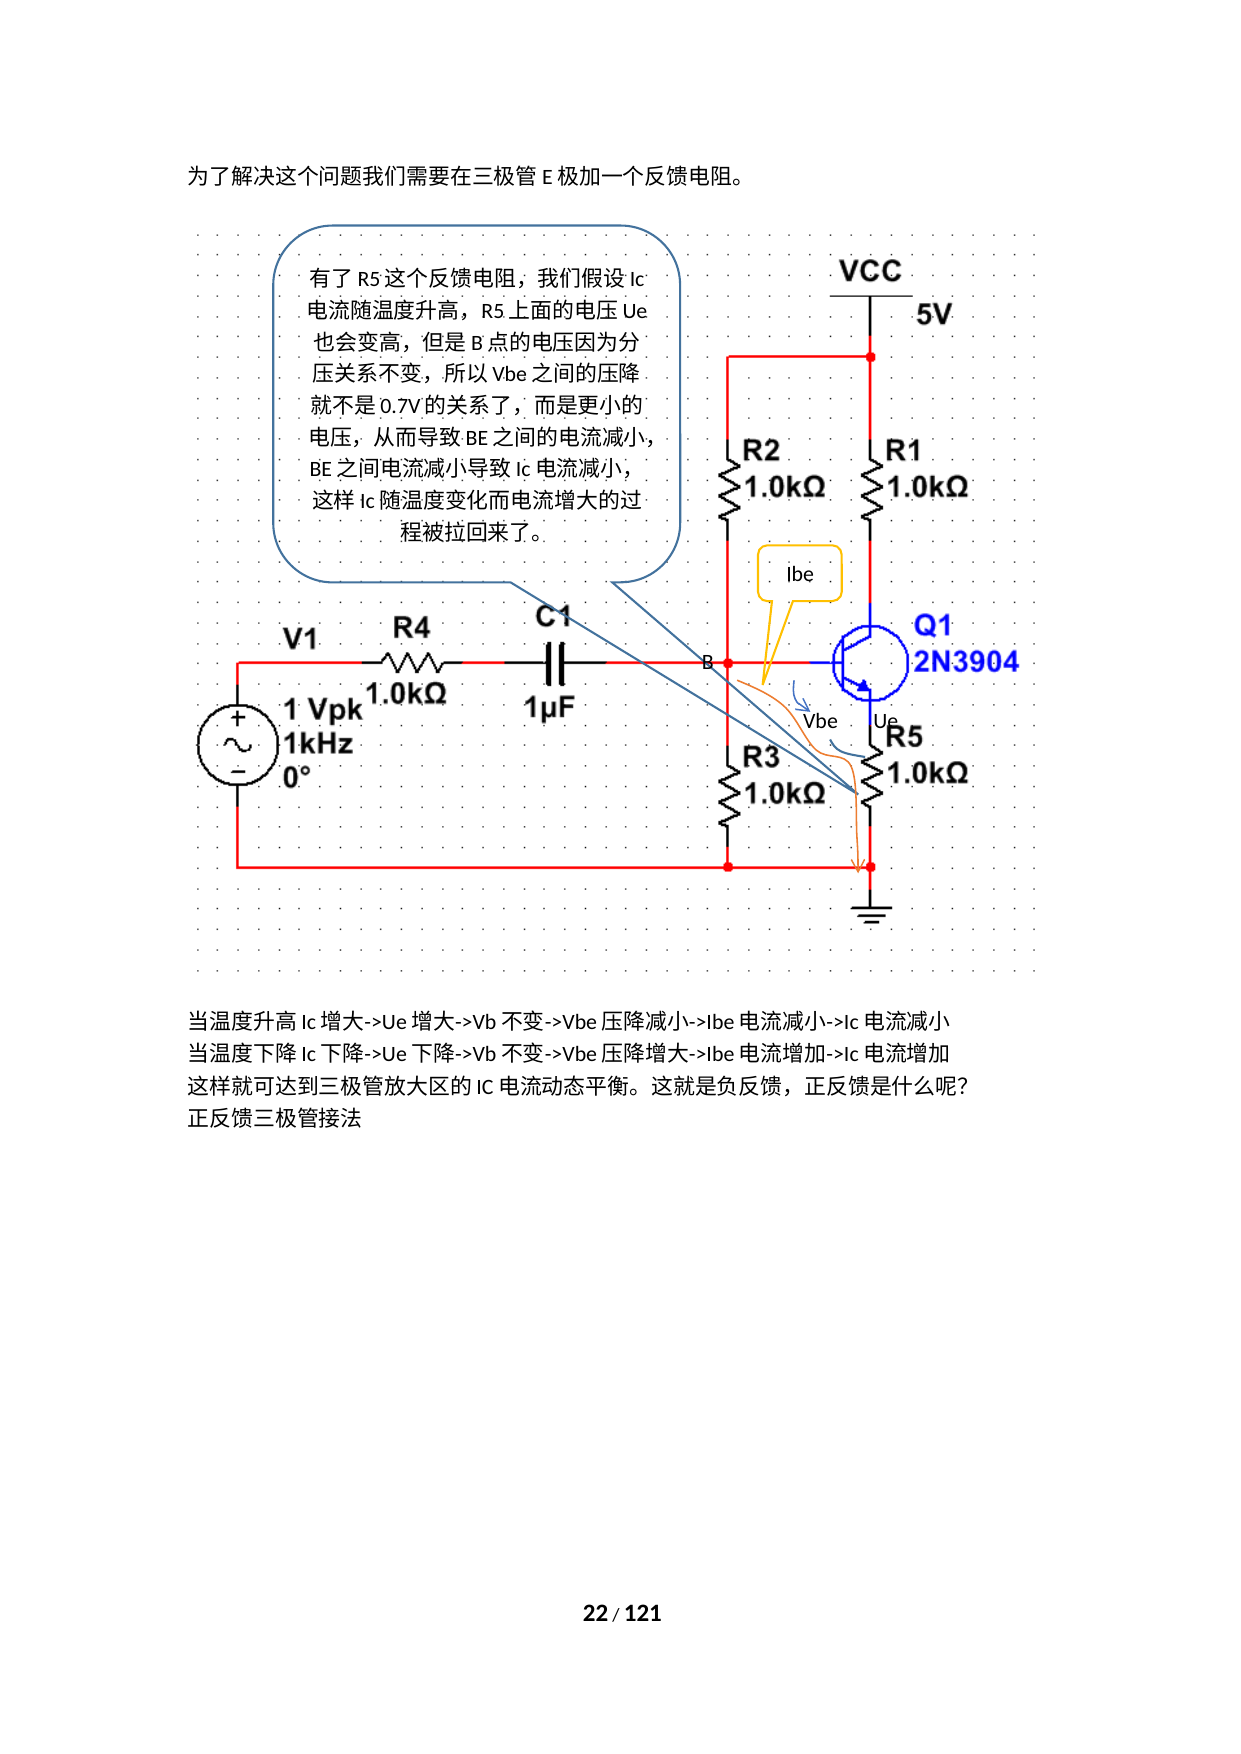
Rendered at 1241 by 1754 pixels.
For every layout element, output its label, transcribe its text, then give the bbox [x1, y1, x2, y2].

text 为了解决这个问题我们需要在三极管E极加一个反馈电阻。 [187, 158, 1053, 191]
text 这样就可达到三极管放大区的IC电流动态平衡。这就是负反馈，正反馈是什么呢？ [187, 1068, 1053, 1101]
picture [187, 223, 1053, 982]
text 正反馈三极管接法 [187, 1101, 1053, 1133]
text 当温度下降Ic下降->Ue下降->Vb不变->Vbe压降增大->Ibe电流增加->Ic电流增加 [187, 1036, 1053, 1068]
text 当温度升高Ic增大->Ue增大->Vb不变->Vbe压降减小->Ibe电流减小->Ic电流减小 [187, 1003, 1053, 1036]
